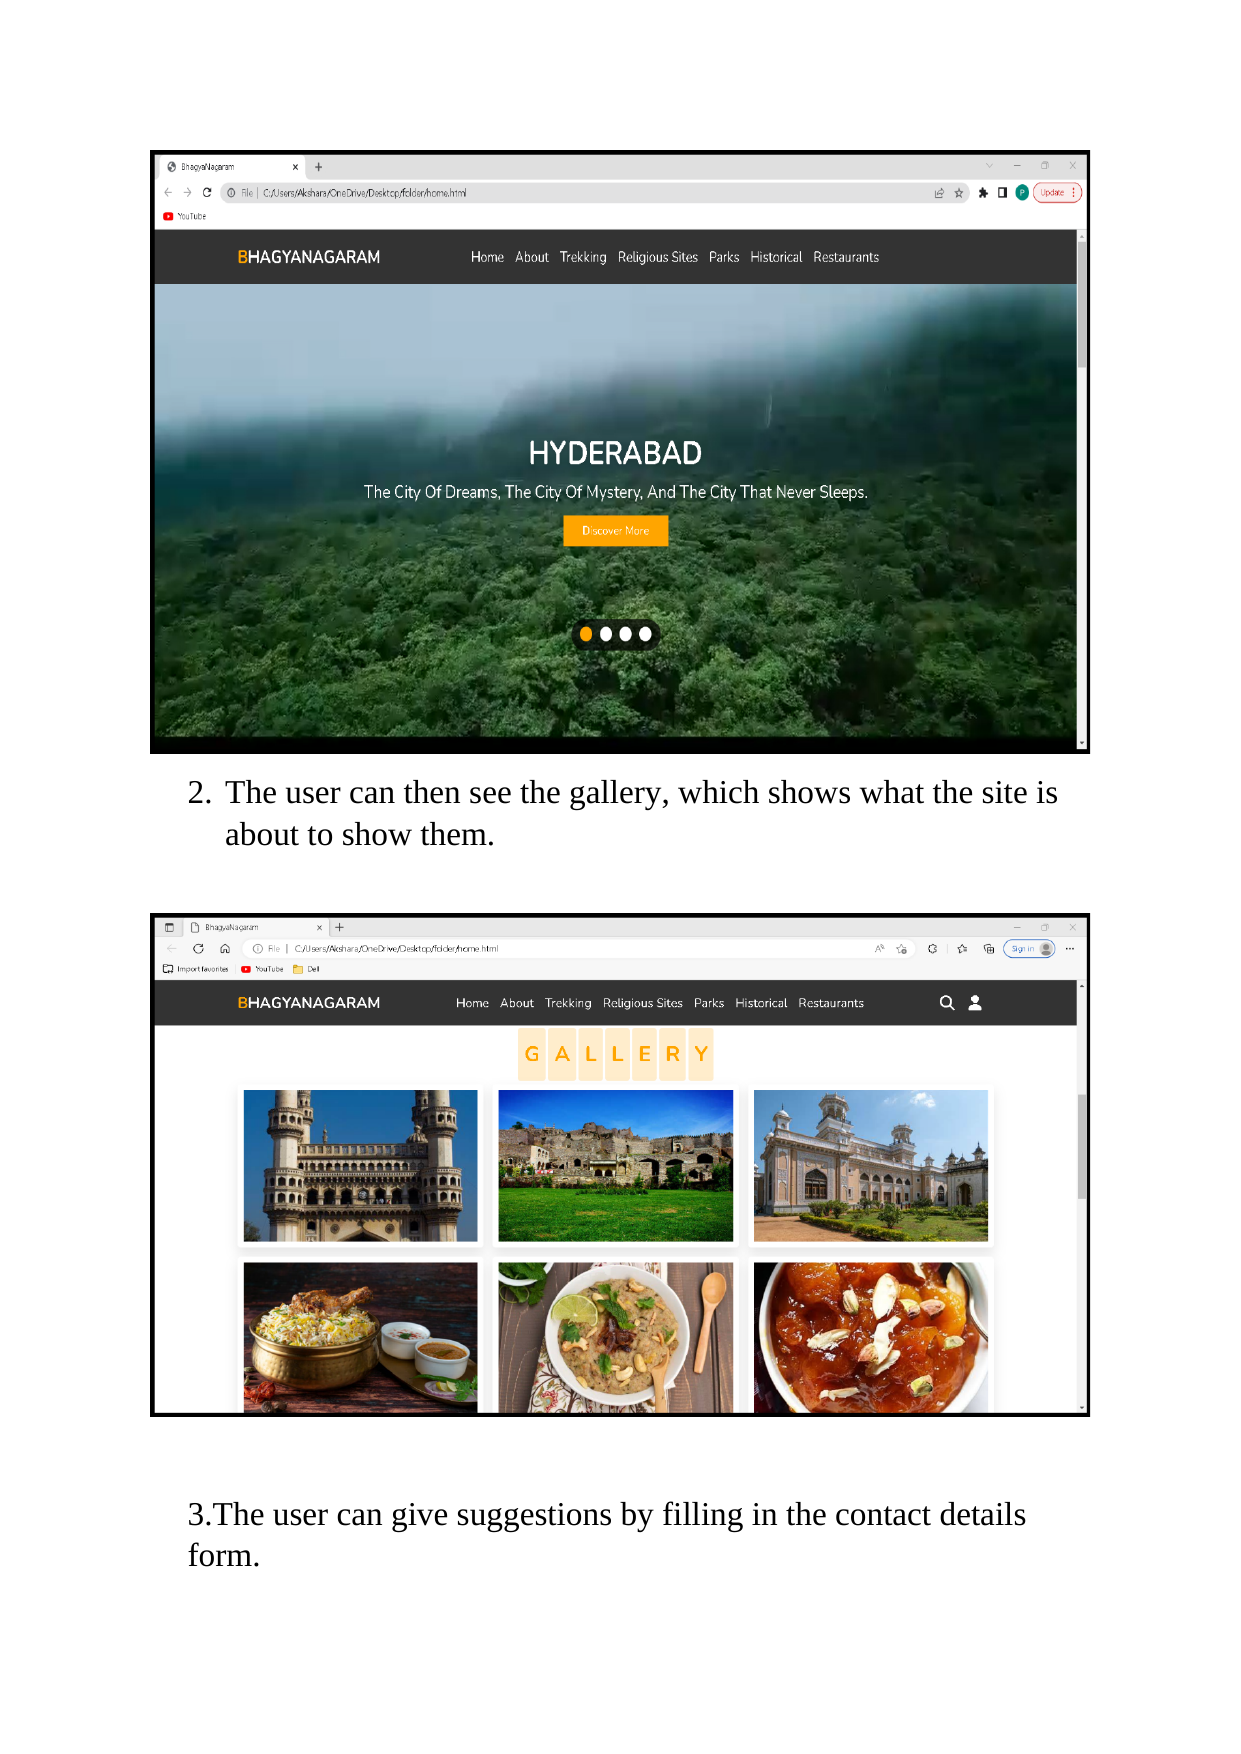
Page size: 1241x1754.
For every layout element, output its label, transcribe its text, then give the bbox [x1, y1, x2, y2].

text 3.The user can give suggestions by filling in the contact details form. [187, 1494, 1090, 1573]
picture [150, 150, 1091, 754]
list The user can then see the gallery, which shows what the site is about to show them. [187, 773, 1090, 852]
picture [150, 913, 1091, 1417]
